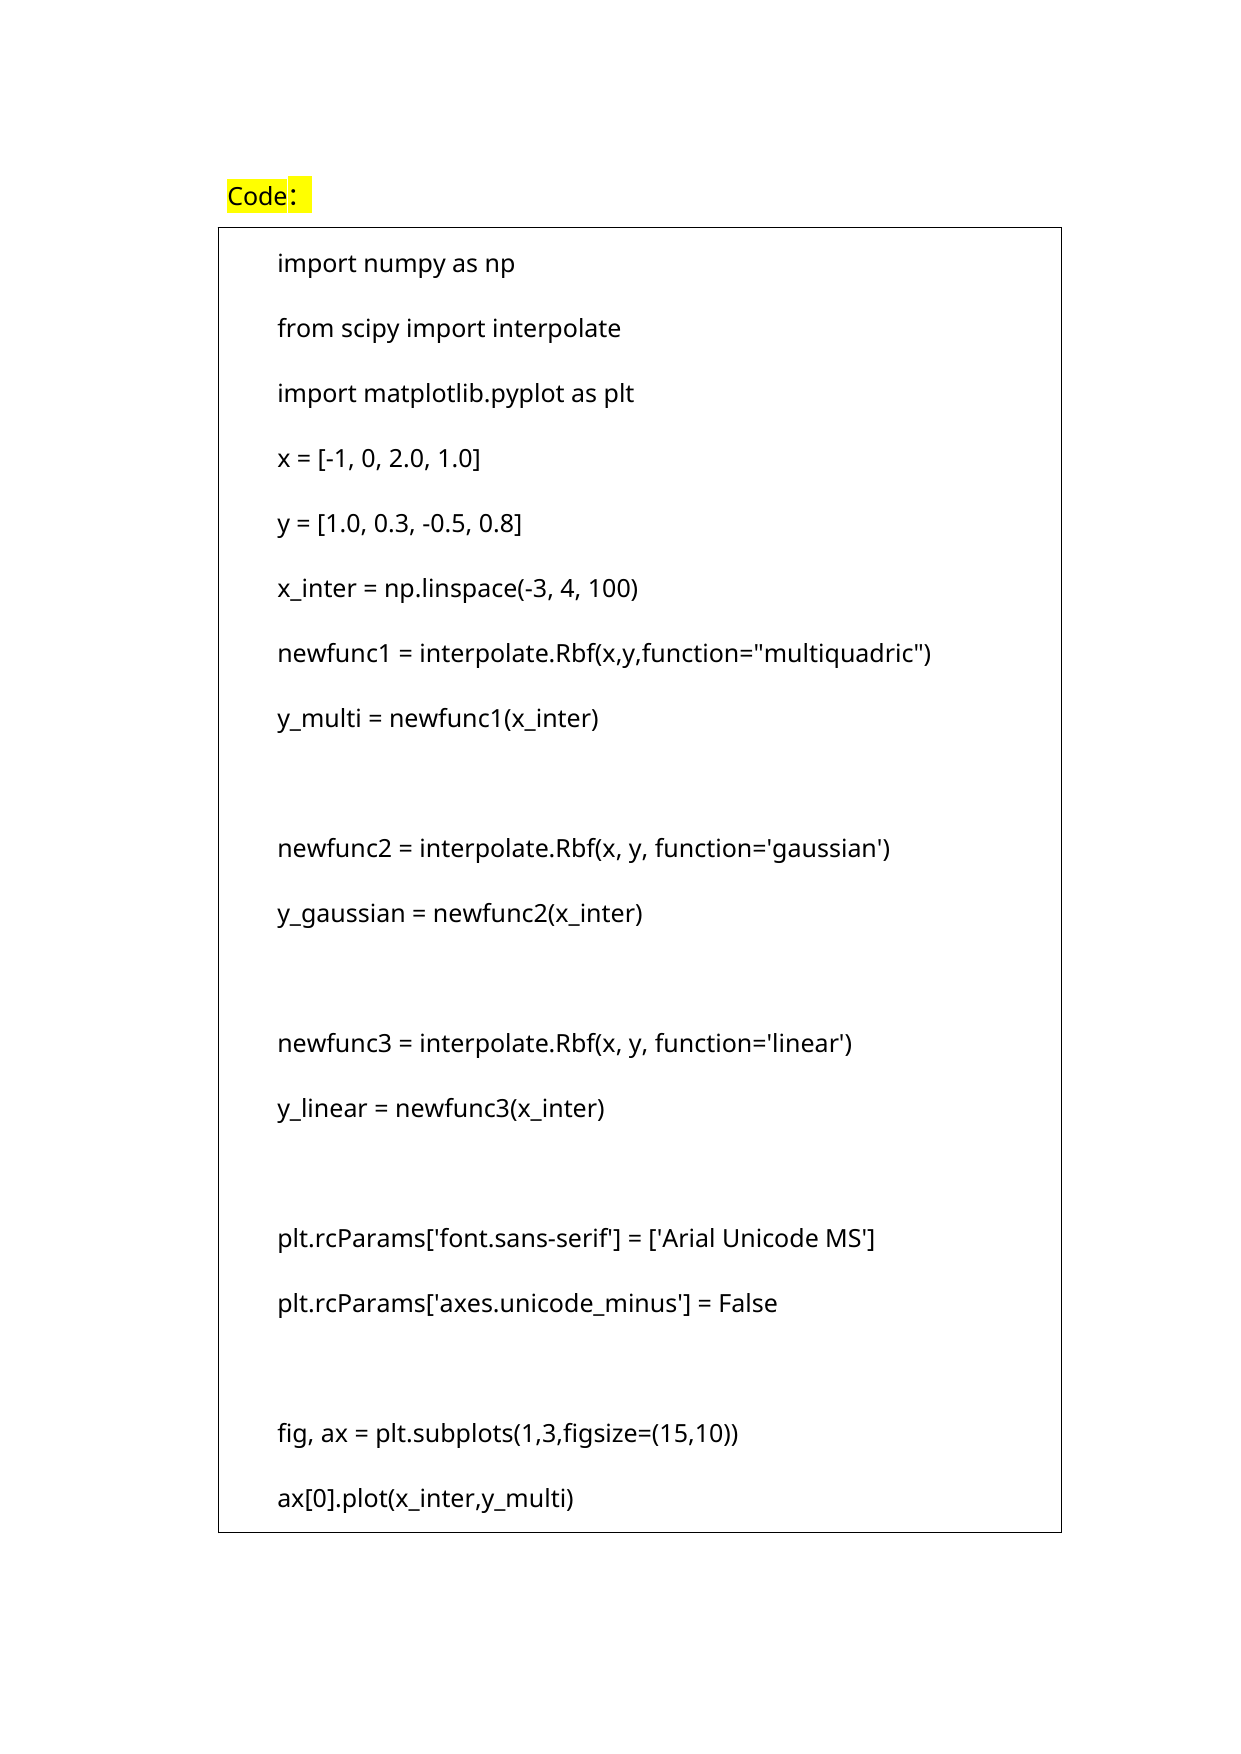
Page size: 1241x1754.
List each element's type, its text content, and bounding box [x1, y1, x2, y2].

list y_multi = newfunc1(x_inter) [219, 682, 1061, 750]
list newfunc3 = interpolate.Rbf(x, y, function='linear') [219, 1007, 1061, 1072]
list plt.rcParams['axes.unicode_minus'] = False [219, 1267, 1061, 1335]
list y_linear = newfunc3(x_inter) [219, 1072, 1061, 1140]
list from scipy import interpolate [219, 292, 1061, 357]
list import numpy as np [219, 228, 1061, 292]
list plt.rcParams['font.sans-serif'] = ['Arial Unicode MS'] [219, 1202, 1061, 1267]
list newfunc1 = interpolate.Rbf(x,y,function="multiquadric") [219, 617, 1061, 682]
list x = [-1, 0, 2.0, 1.0] [219, 422, 1061, 487]
list fig, ax = plt.subplots(1,3,figsize=(15,10)) [219, 1397, 1061, 1462]
list ax[0].plot(x_inter,y_multi) [219, 1462, 1061, 1532]
list newfunc2 = interpolate.Rbf(x, y, function='gaussian') [219, 812, 1061, 877]
list y = [1.0, 0.3, -0.5, 0.8] [219, 487, 1061, 552]
list Code： [227, 162, 1053, 227]
list import matplotlib.pyplot as plt [219, 357, 1061, 422]
list x_inter = np.linspace(-3, 4, 100) [219, 552, 1061, 617]
list y_gaussian = newfunc2(x_inter) [219, 877, 1061, 945]
